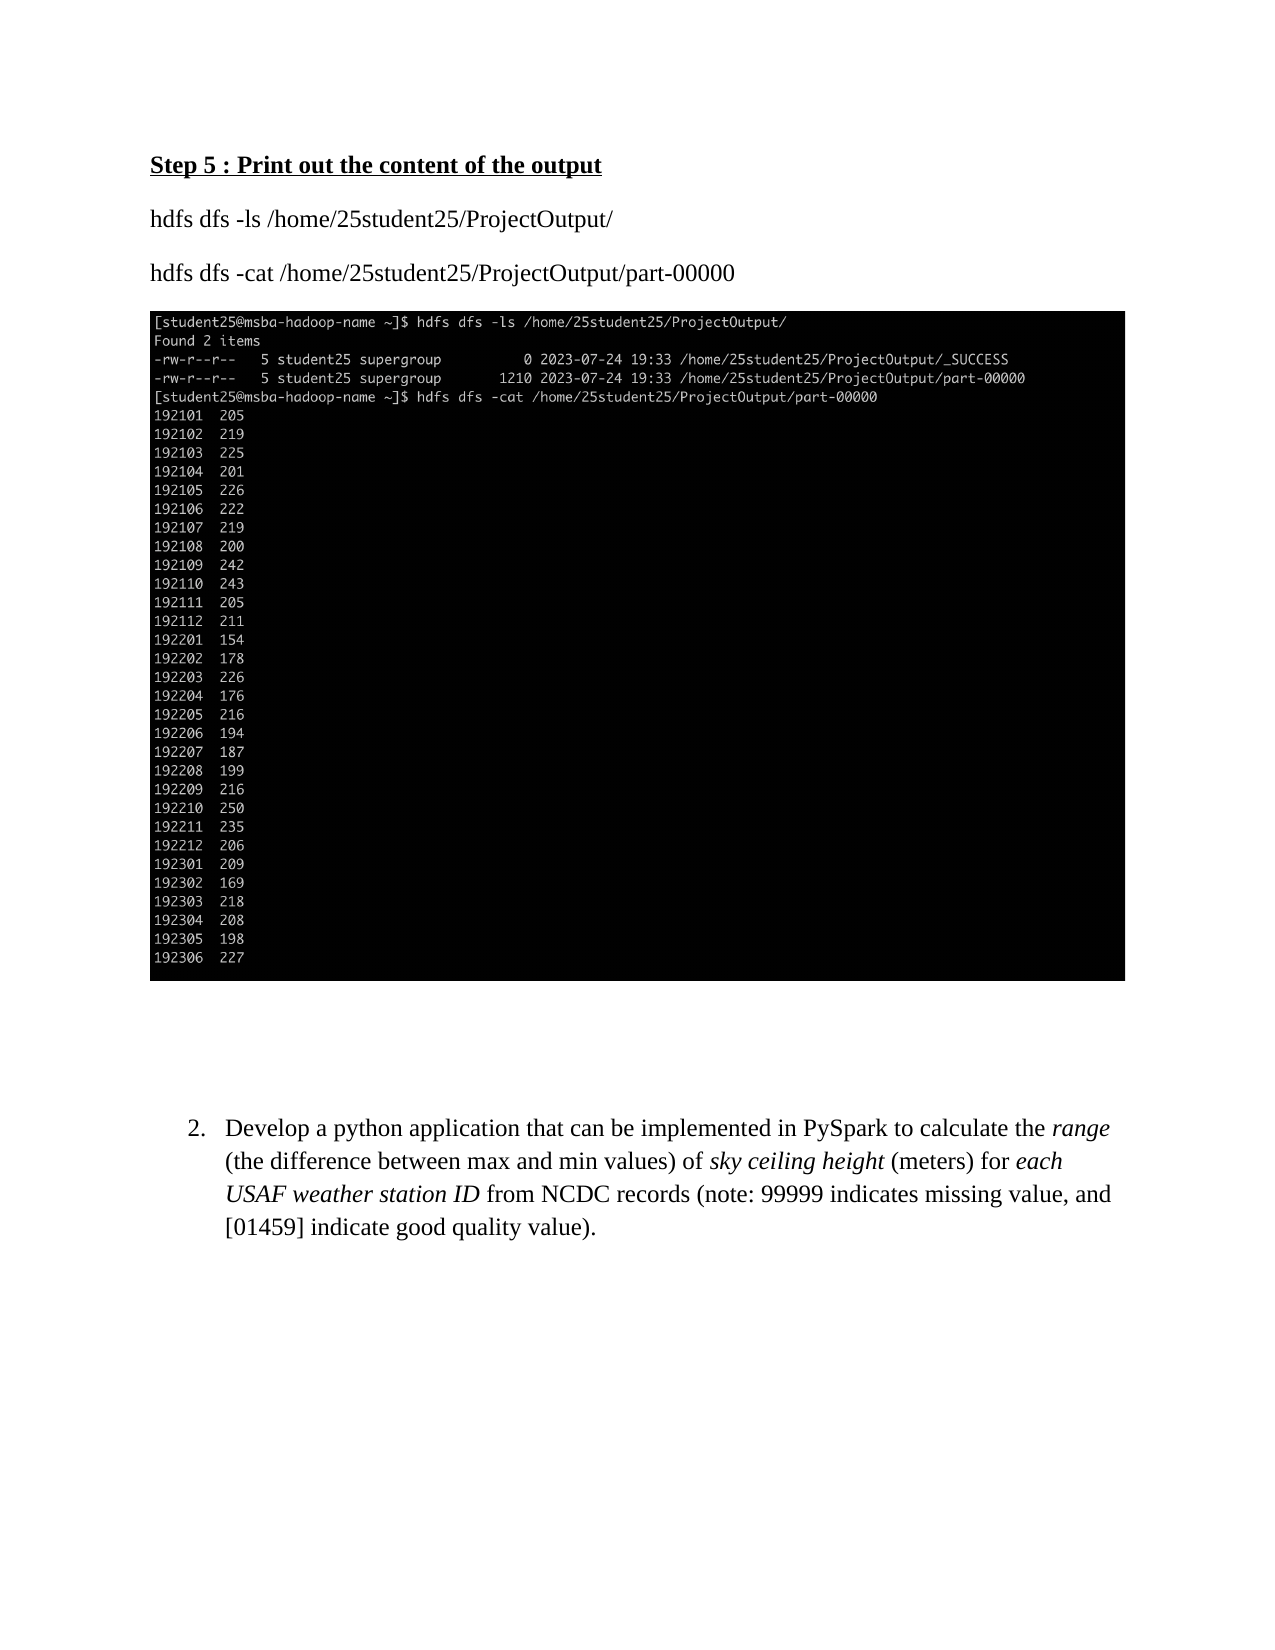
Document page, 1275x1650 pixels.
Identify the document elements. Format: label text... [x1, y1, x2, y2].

text hdfs dfs -ls /home/25student25/ProjectOutput/ [150, 204, 1125, 233]
text Step 5 : Print out the content of the output [150, 150, 1125, 179]
text hdfs dfs -cat /home/25student25/ProjectOutput/part-00000 [150, 258, 1125, 286]
picture [150, 311, 1125, 981]
list Develop a python application that can be implemented in PySpark to calculate the range (the difference between max and min values) of sky ceiling height (meters) for each USAF weather station ID from NCDC records (note: 99999 indicates missing value, and [01459] indicate good quality value). [187, 1113, 1125, 1241]
